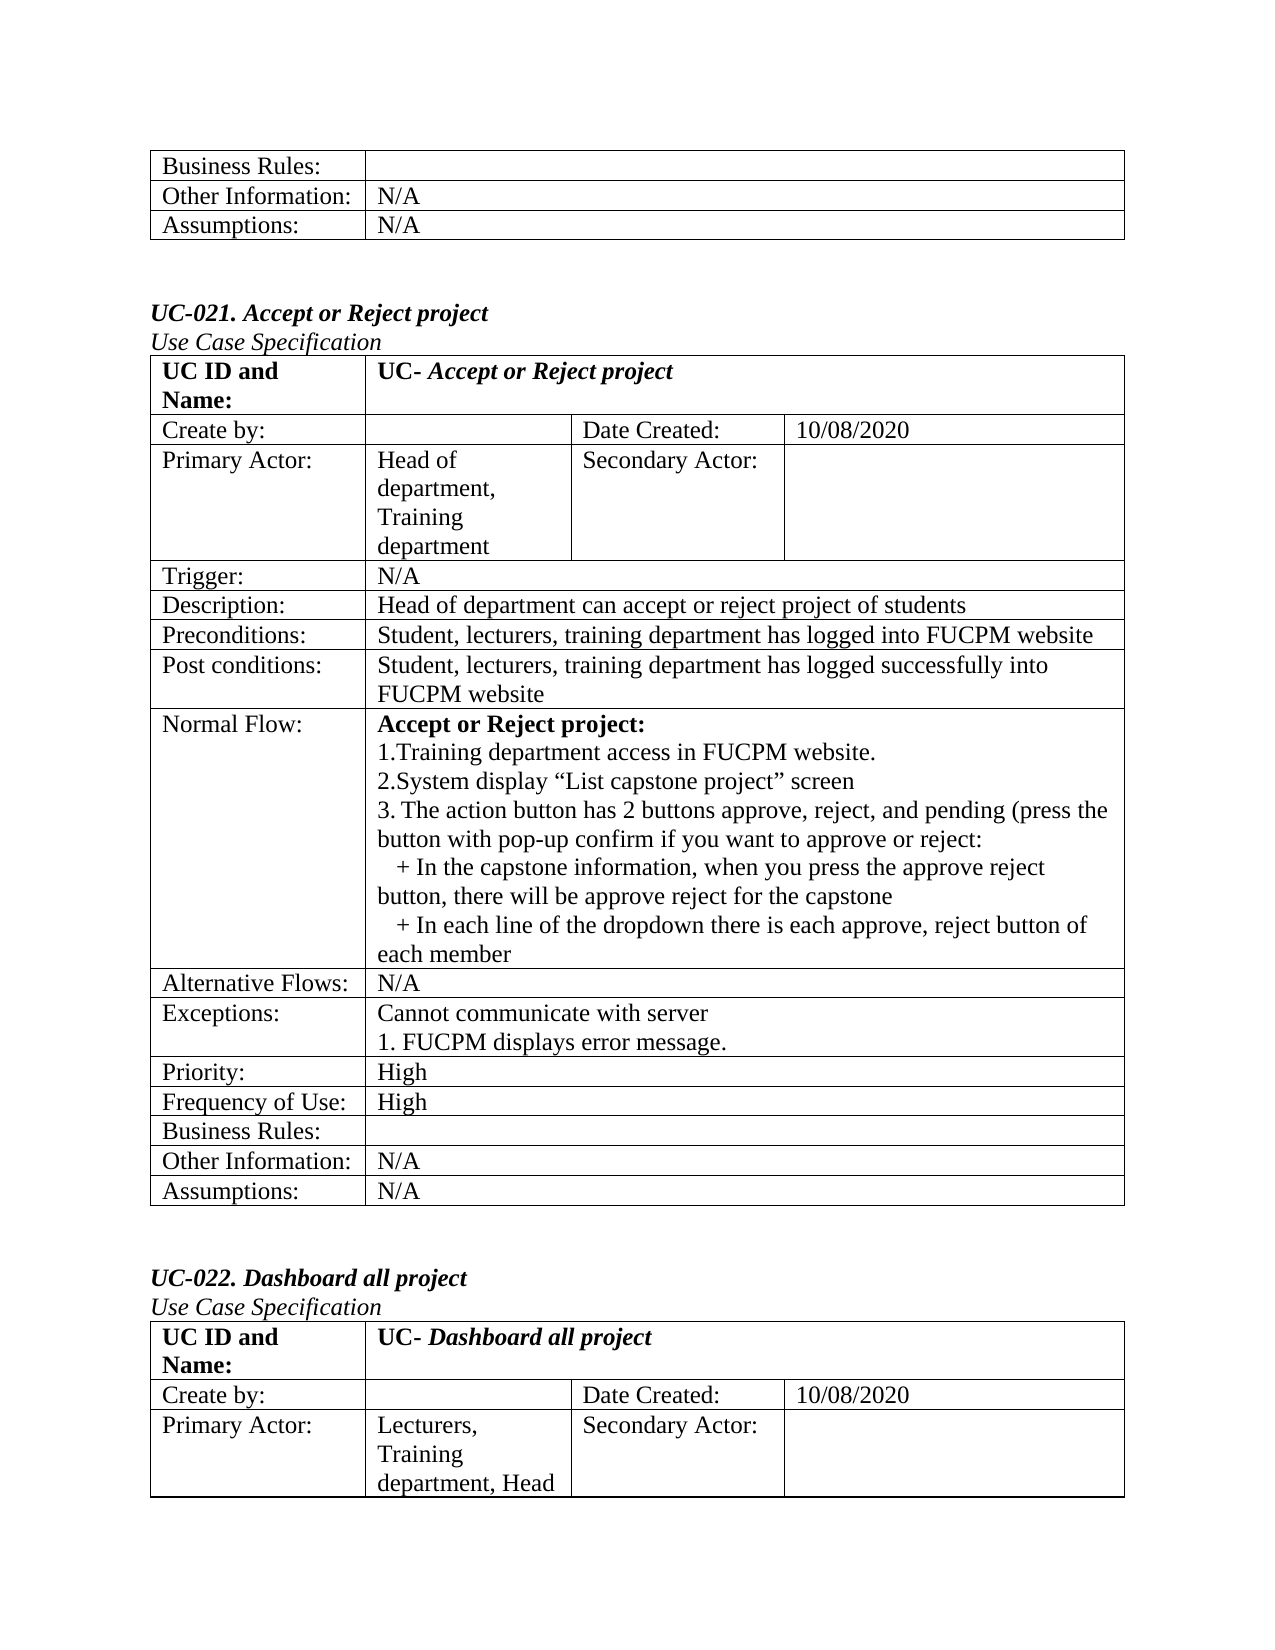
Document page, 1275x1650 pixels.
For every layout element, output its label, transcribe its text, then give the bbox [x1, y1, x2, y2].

table_cell Preconditions: [151, 620, 365, 649]
table_cell Cannot communicate with server 1. FUCPM displays error message. [366, 998, 1124, 1056]
table_cell N/A [366, 969, 1124, 997]
table_header UC ID and Name: [151, 356, 365, 414]
text UC-022. Dashboard all project [150, 1263, 1125, 1292]
table_cell [785, 1410, 1124, 1496]
table_header UC ID and Name: [151, 1322, 365, 1379]
table_cell Priority: [151, 1057, 365, 1086]
table_cell Primary Actor: [151, 1410, 365, 1496]
table_cell Primary Actor: [151, 445, 365, 560]
table_cell Description: [151, 591, 365, 619]
table_cell Create by: [151, 415, 365, 444]
table_cell Accept or Reject project: 1.Training department access in FUCPM website. 2.System display “List capstone project” screen 3. The action button has 2 buttons approve, reject, and pending (press the button with pop-up confirm if you want to approve or reject: + In the capstone information, when you press the approve reject button, there will be approve reject for the capstone + In each line of the dropdown there is each approve, reject button of each member [366, 709, 1124, 967]
text Use Case Specification [150, 1292, 1125, 1321]
table_cell Head of department can accept or reject project of students [366, 591, 1124, 619]
table_cell Student, lecturers, training department has logged successfully into FUCPM website [366, 650, 1124, 708]
table_cell High [366, 1057, 1124, 1086]
table_cell N/A [366, 1146, 1124, 1175]
table_cell Trigger: [151, 561, 365, 589]
text UC-021. Accept or Reject project [150, 298, 1125, 327]
table_cell Assumptions: [151, 211, 365, 239]
table_cell Head of department, Training department [366, 445, 571, 560]
table_cell Student, lecturers, training department has logged into FUCPM website [366, 620, 1124, 649]
table_cell N/A [366, 181, 1124, 209]
table_cell Frequency of Use: [151, 1087, 365, 1115]
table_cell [366, 1410, 571, 1496]
table_cell [366, 1116, 1124, 1145]
text Use Case Specification [150, 327, 1125, 355]
table_header UC- Accept or Reject project [366, 356, 1124, 414]
table_cell [366, 415, 571, 444]
table_header UC- Dashboard all project [366, 1322, 1124, 1379]
table_cell Secondary Actor: [572, 445, 784, 560]
table_cell Normal Flow: [151, 709, 365, 967]
table_cell Create by: [151, 1380, 365, 1409]
table_cell N/A [366, 211, 1124, 239]
table_cell High [366, 1087, 1124, 1115]
table_cell 10/08/2020 [785, 415, 1124, 444]
table_cell [785, 445, 1124, 560]
table_cell Assumptions: [151, 1176, 365, 1205]
table_cell 10/08/2020 [785, 1380, 1124, 1409]
table_cell [366, 151, 1124, 180]
table_cell Secondary Actor: [572, 1410, 784, 1496]
table_cell Other Information: [151, 1146, 365, 1175]
table_cell N/A [366, 1176, 1124, 1205]
table_cell Business Rules: [151, 1116, 365, 1145]
table_cell Exceptions: [151, 998, 365, 1056]
table_cell N/A [366, 561, 1124, 589]
table_cell Business Rules: [151, 151, 365, 180]
table_cell Alternative Flows: [151, 969, 365, 997]
table_cell [366, 1380, 571, 1409]
table_cell Date Created: [572, 415, 784, 444]
table_cell Date Created: [572, 1380, 784, 1409]
table_cell Other Information: [151, 181, 365, 209]
table_cell Post conditions: [151, 650, 365, 708]
